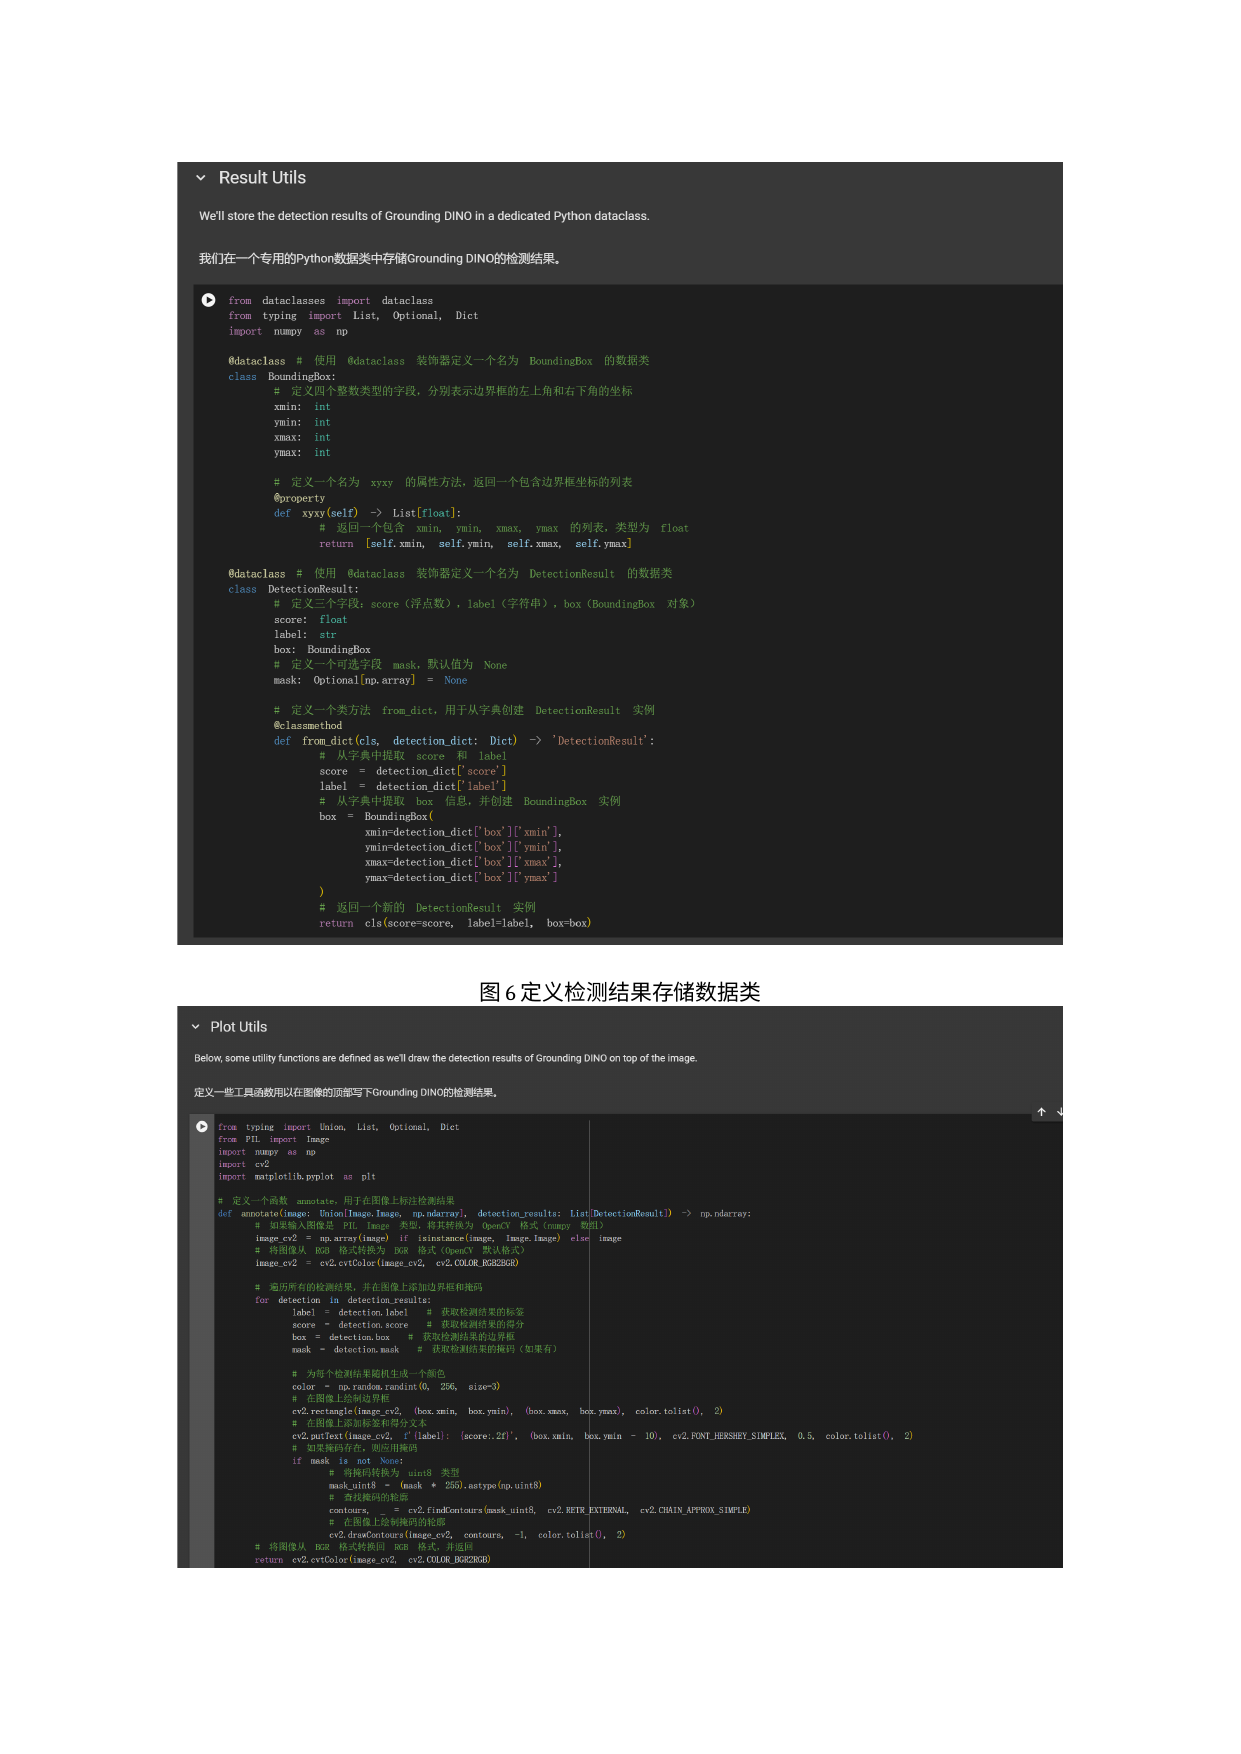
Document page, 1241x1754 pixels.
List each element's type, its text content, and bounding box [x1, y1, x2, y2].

text 图6 定义检测结果存储数据类 [177, 974, 1063, 1006]
picture [177, 162, 1063, 945]
picture [177, 1006, 1063, 1568]
